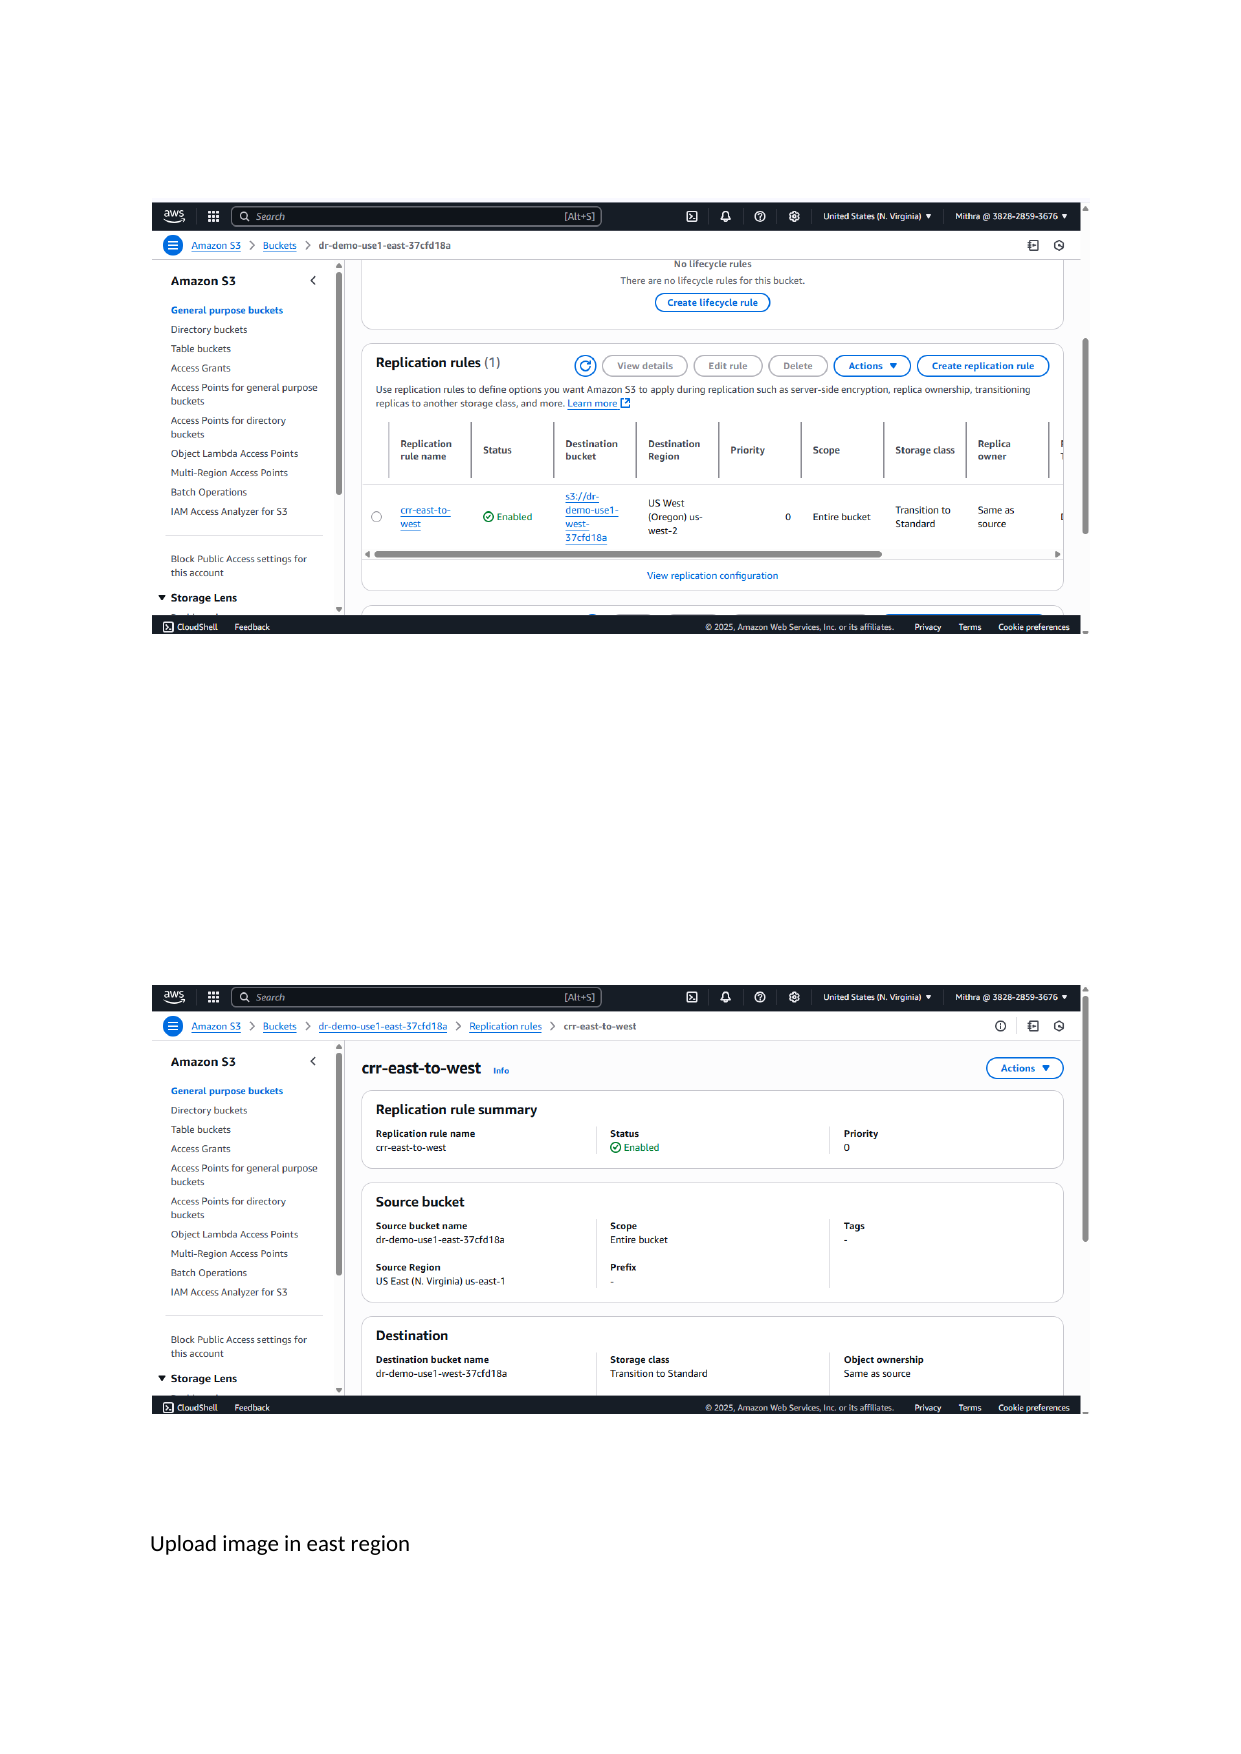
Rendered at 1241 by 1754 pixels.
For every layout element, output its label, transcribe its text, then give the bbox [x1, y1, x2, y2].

text Upload image in east region [150, 1529, 1090, 1557]
picture [150, 983, 1091, 1415]
picture [150, 196, 1091, 635]
